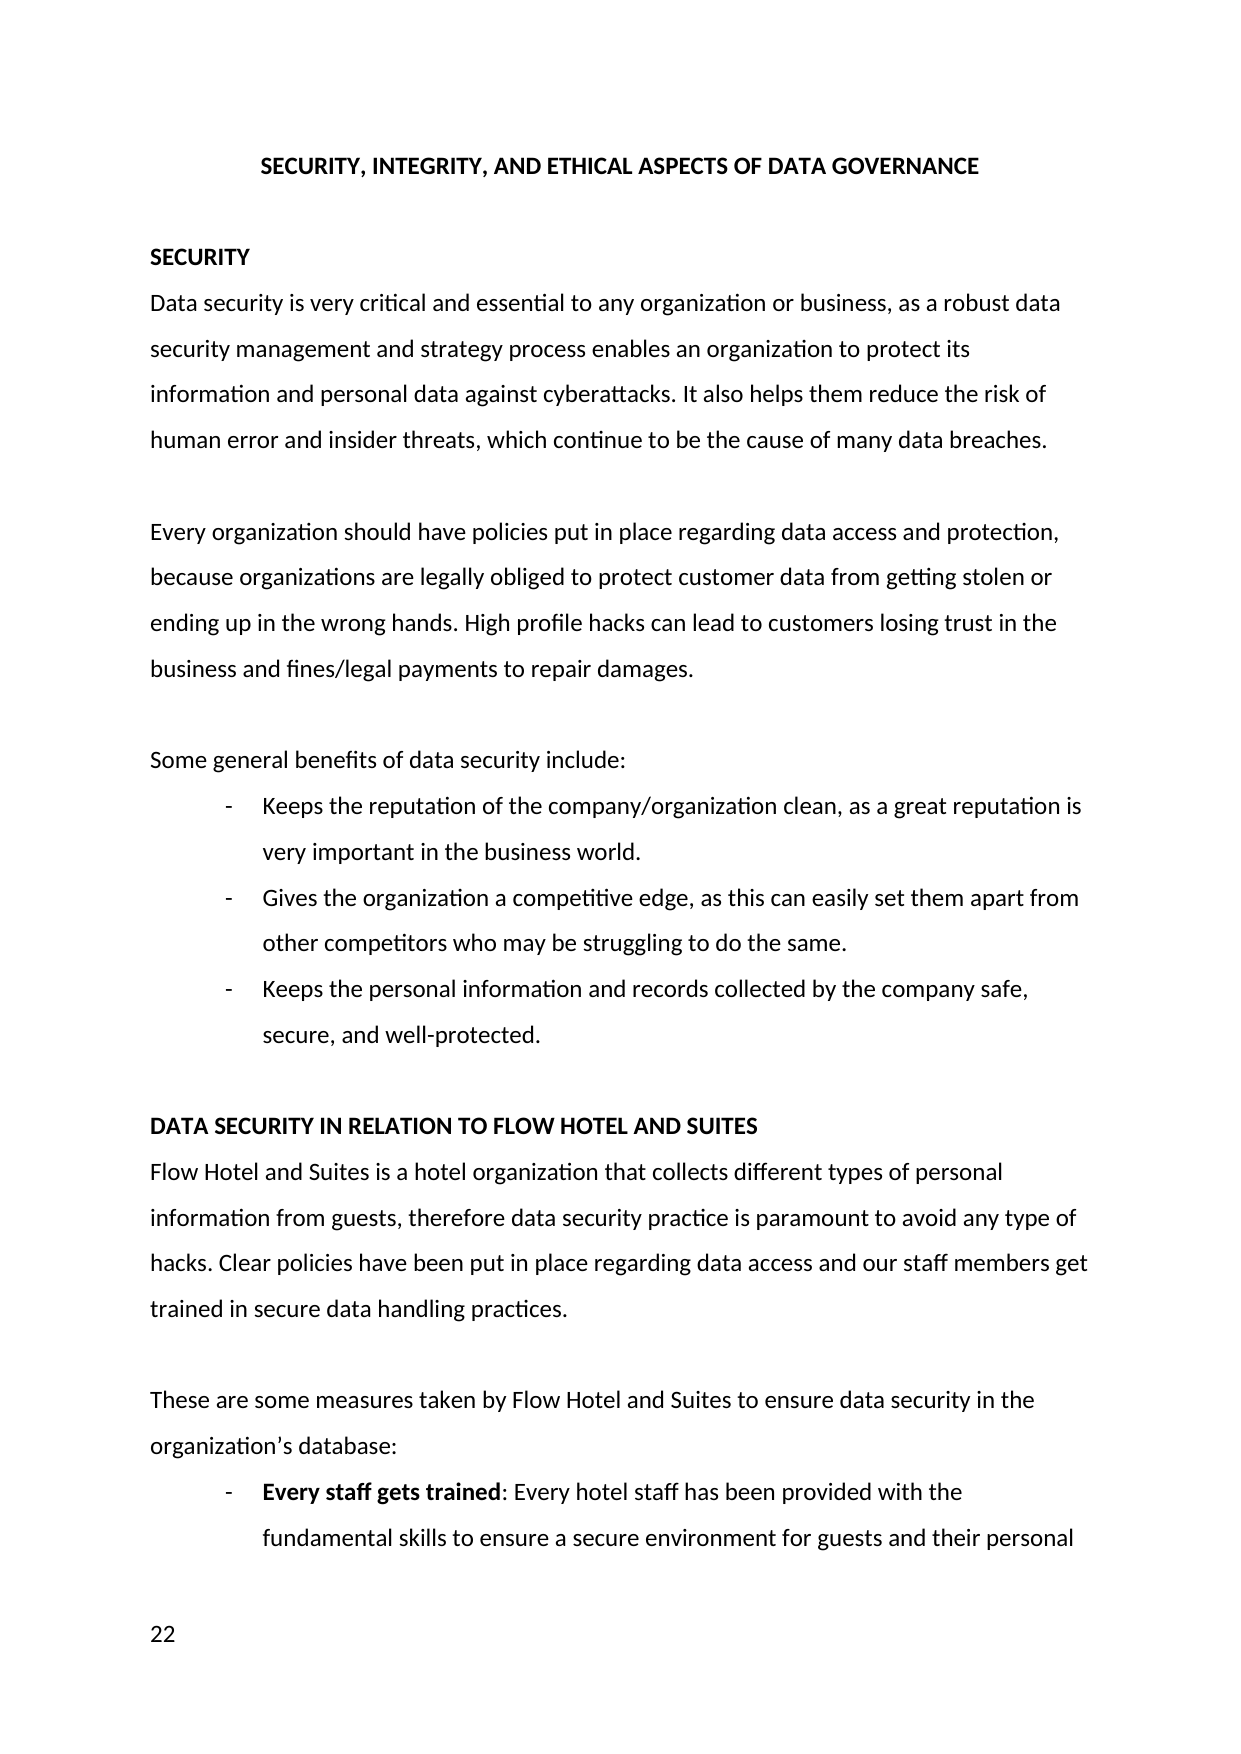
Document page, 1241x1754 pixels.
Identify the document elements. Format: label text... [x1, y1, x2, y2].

text SECURITY [150, 241, 1090, 272]
text Every organization should have policies put in place regarding data access and protection, because organizations are legally obliged to protect customer data from getting stolen or ending up in the wrong hands. High profile hacks can lead to customers losing trust in the business and fines/legal payments to repair damages. [150, 516, 1090, 683]
list Keeps the reputation of the company/organization clean, as a great reputation is very important in the business world. [225, 790, 1090, 866]
text Data security is very critical and essential to any organization or business, as a robust data security management and strategy process enables an organization to protect its information and personal data against cyberattacks. It also helps them reduce the risk of human error and insider threats, which continue to be the cause of many data breaches. [150, 287, 1090, 455]
text SECURITY, INTEGRITY, AND ETHICAL ASPECTS OF DATA GOVERNANCE [150, 150, 1090, 181]
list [225, 1476, 1090, 1552]
list Gives the organization a competitive edge, as this can easily set them apart from other competitors who may be struggling to do the same. [225, 882, 1090, 958]
text Flow Hotel and Suites is a hotel organization that collects different types of personal information from guests, therefore data security practice is paramount to avoid any type of hacks. Clear policies have been put in place regarding data access and our staff members get trained in secure data handling practices. [150, 1156, 1090, 1324]
text These are some measures taken by Flow Hotel and Suites to ensure data security in the organization’s database: [150, 1385, 1090, 1461]
list Keeps the personal information and records collected by the company safe, secure, and well-protected. [225, 973, 1090, 1049]
text Some general benefits of data security include: [150, 744, 1090, 775]
text DATA SECURITY IN RELATION TO FLOW HOTEL AND SUITES [150, 1110, 1090, 1141]
